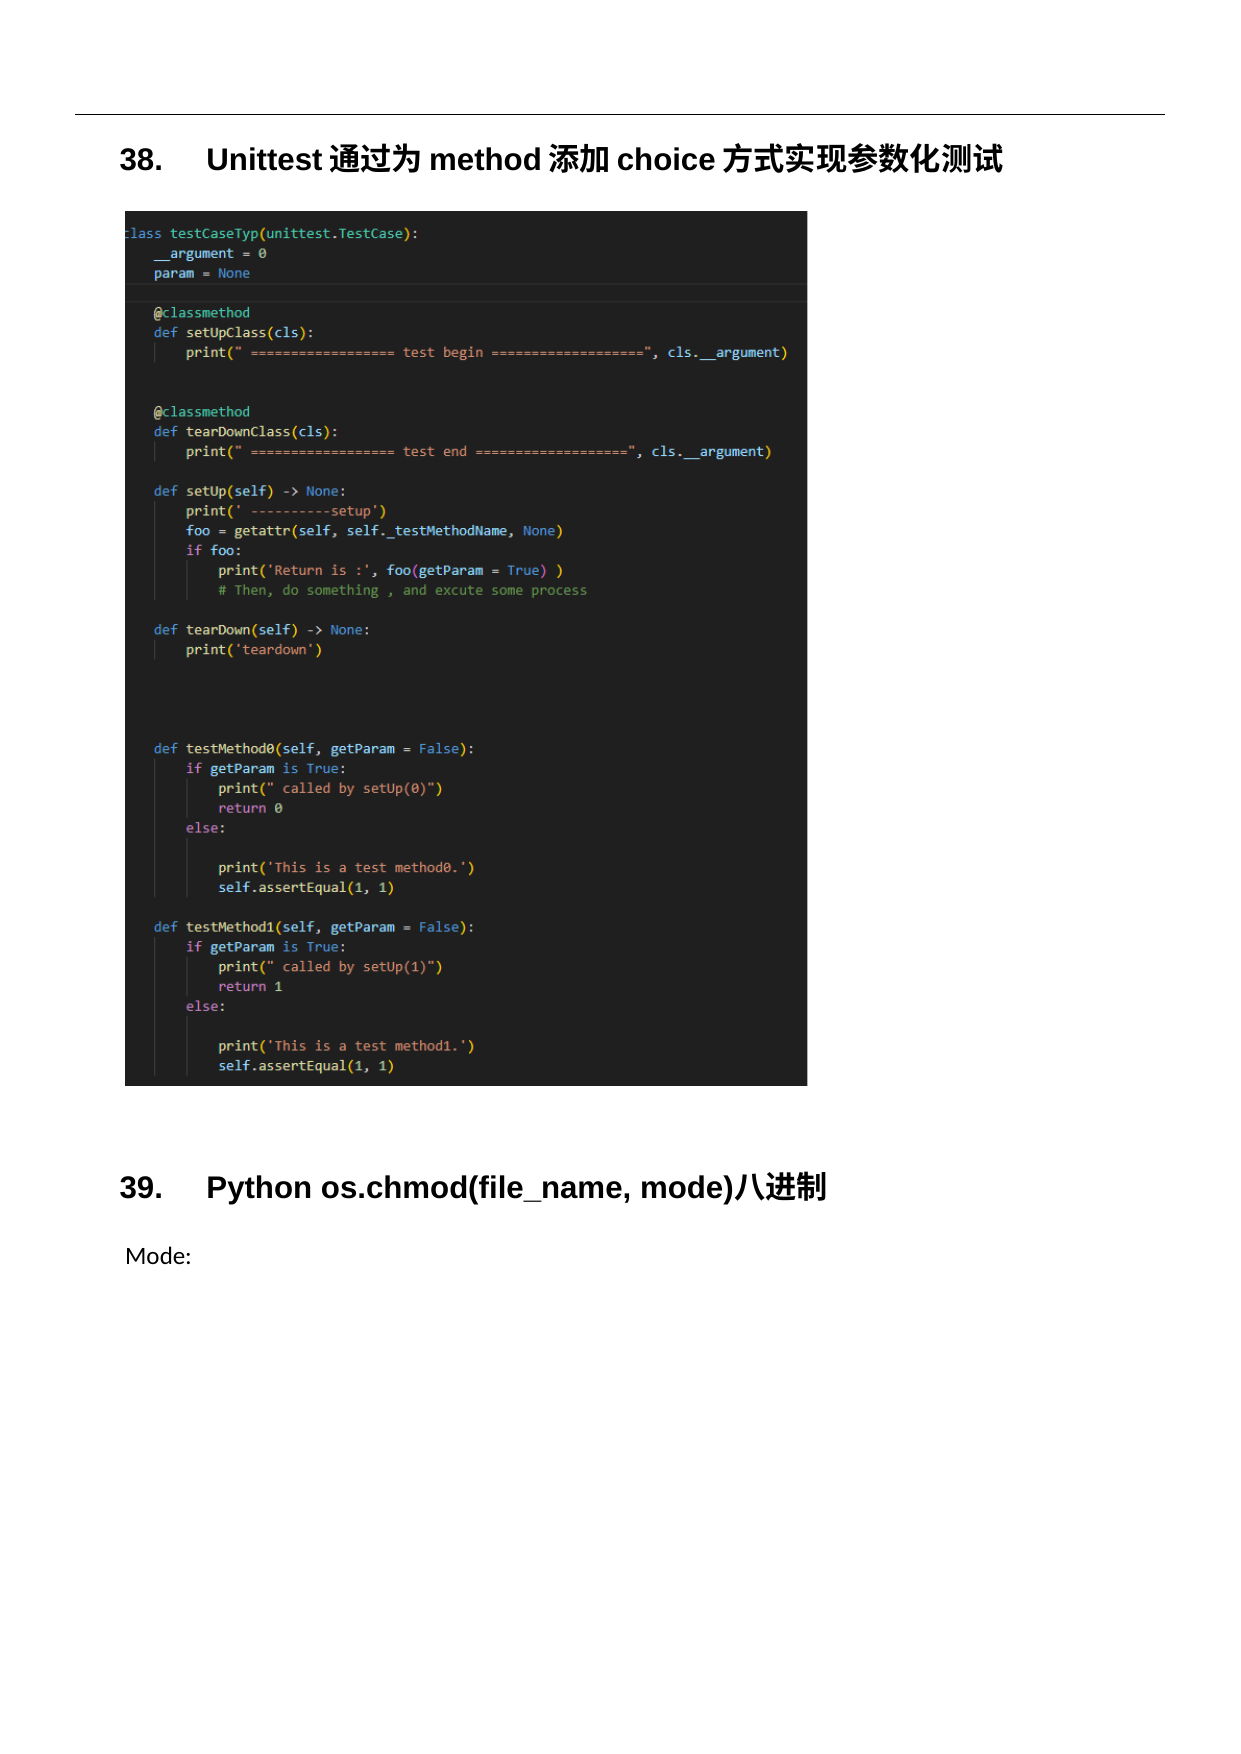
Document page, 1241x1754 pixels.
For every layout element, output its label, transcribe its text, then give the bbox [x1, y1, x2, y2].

subtitle Unittest通过为method添加choice方式实现参数化测试 [119, 124, 1165, 189]
subtitle Python os.chmod(file_name, mode)八进制 [119, 1152, 1165, 1217]
text Mode: [75, 1239, 1165, 1272]
